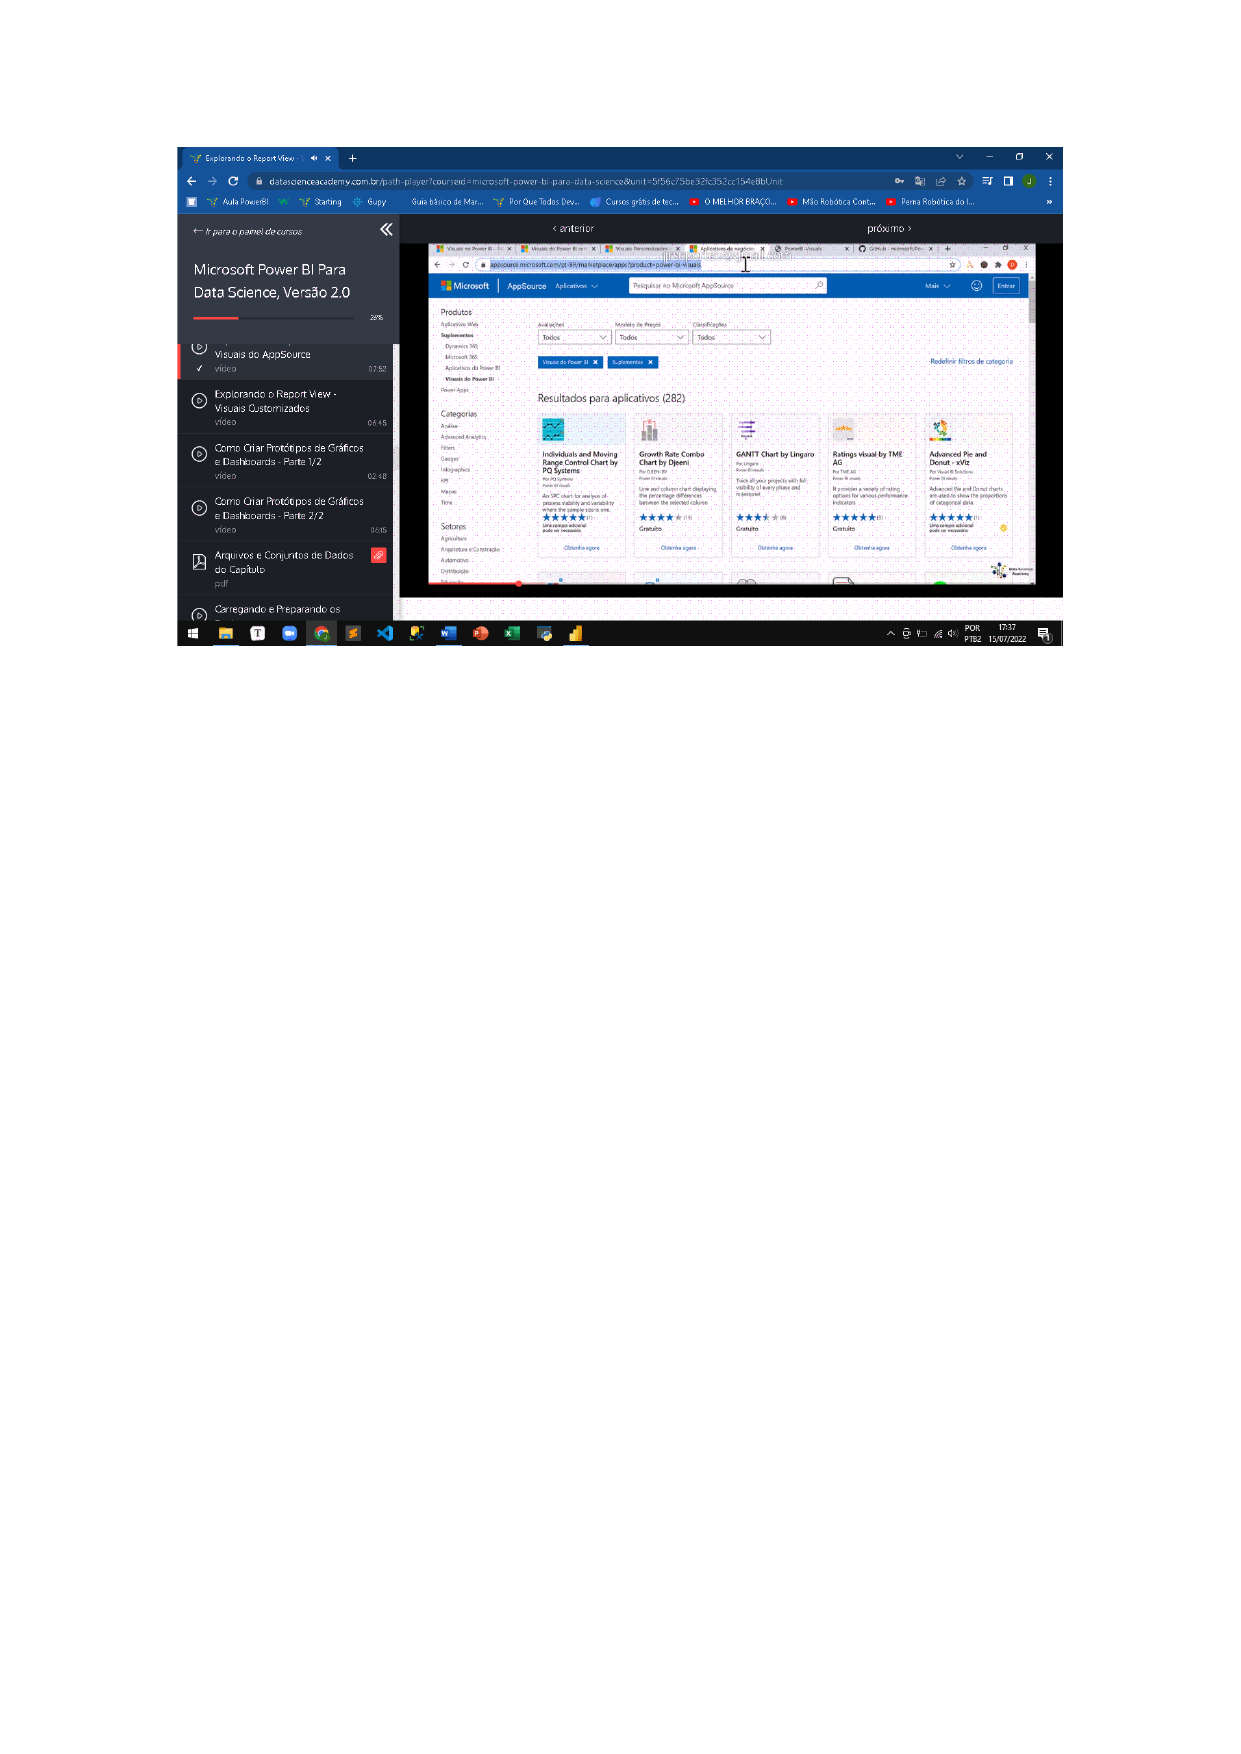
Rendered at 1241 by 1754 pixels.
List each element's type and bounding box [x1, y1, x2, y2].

picture [177, 147, 1063, 646]
